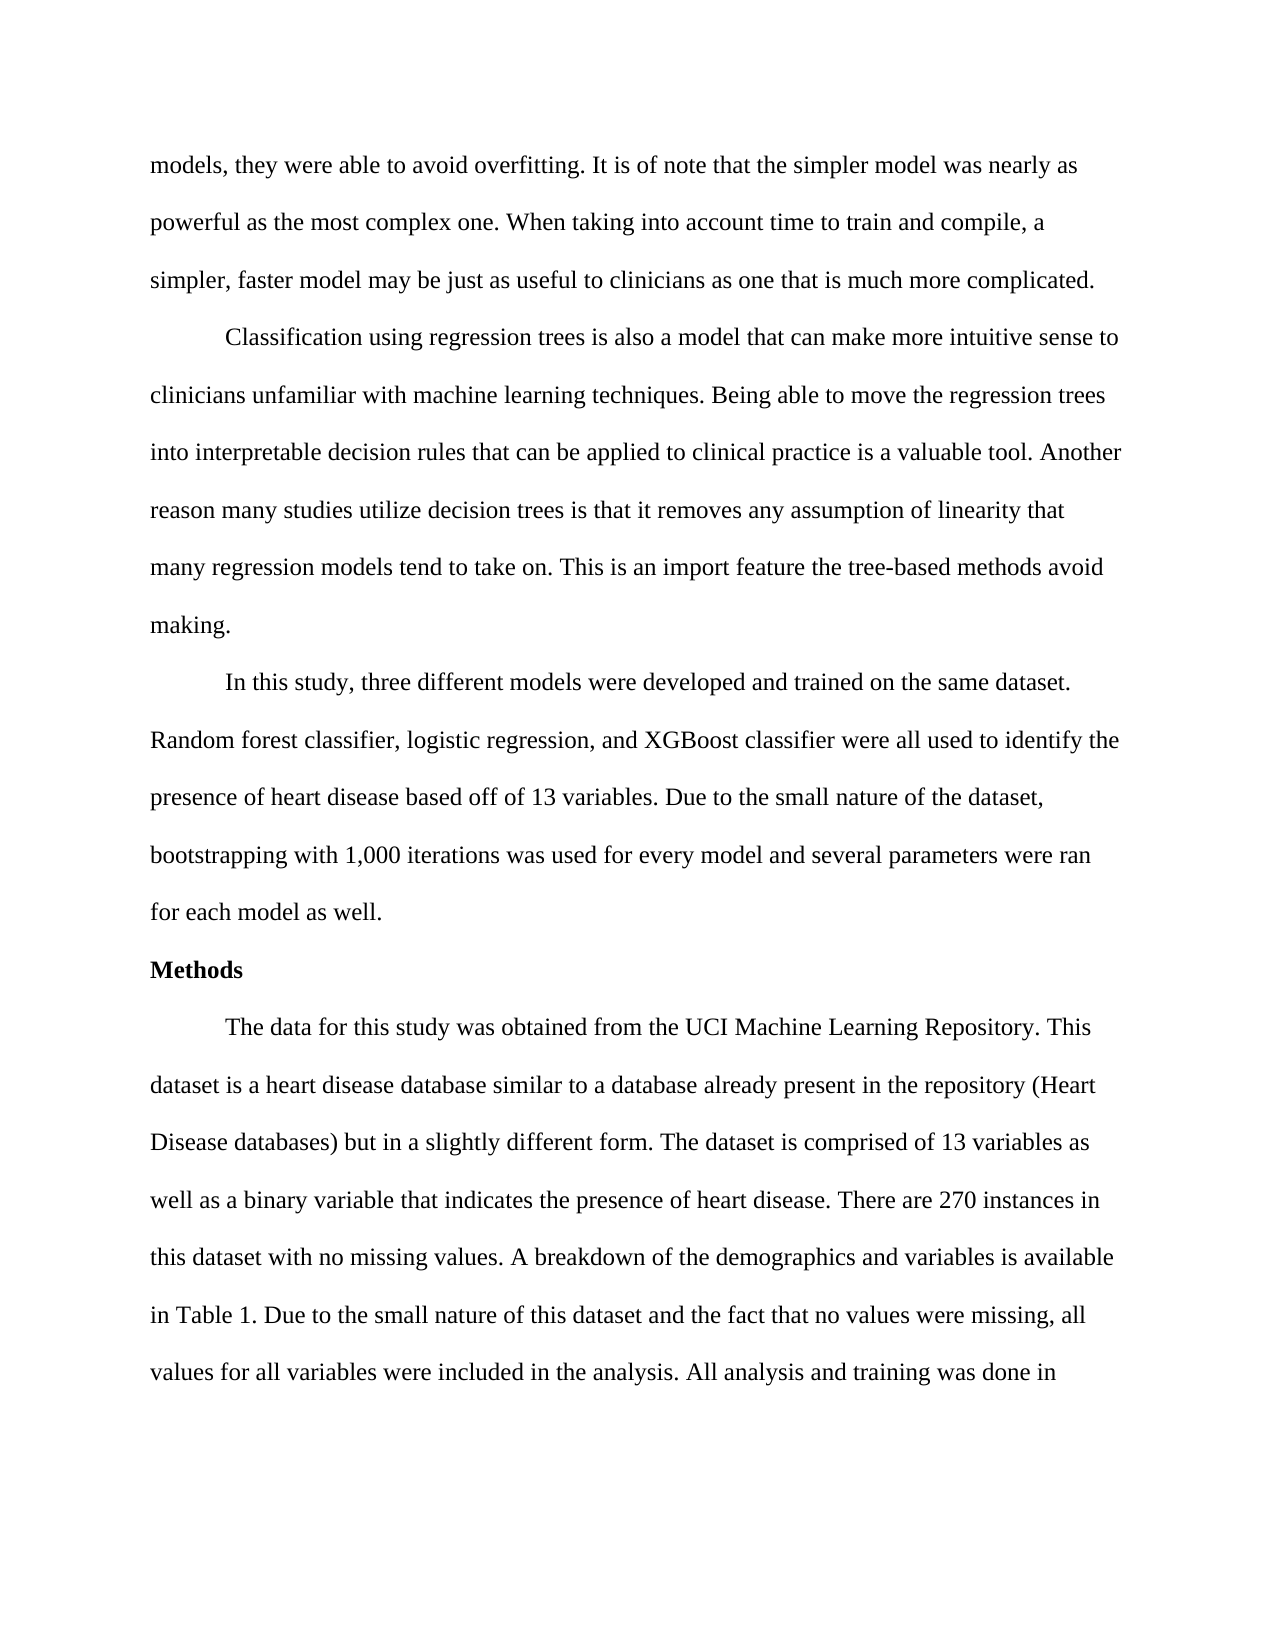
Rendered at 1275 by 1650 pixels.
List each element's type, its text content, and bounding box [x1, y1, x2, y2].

text Methods [150, 955, 1125, 984]
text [150, 150, 1125, 294]
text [150, 1012, 1125, 1386]
text In this study, three different models were developed and trained on the same dataset. Random forest classifier, logistic regression, and XGBoost classifier were all used to identify the presence of heart disease based off of 13 variables. Due to the small nature of the dataset, bootstrapping with 1,000 iterations was used for every model and several parameters were ran for each model as well. [150, 667, 1125, 926]
text Classification using regression trees is also a model that can make more intuitive sense to clinicians unfamiliar with machine learning techniques. Being able to move the regression trees into interpretable decision rules that can be applied to clinical practice is a valuable tool. Another reason many studies utilize decision trees is that it removes any assumption of linearity that many regression models tend to take on. This is an import feature the tree-based methods avoid making. [150, 322, 1125, 639]
